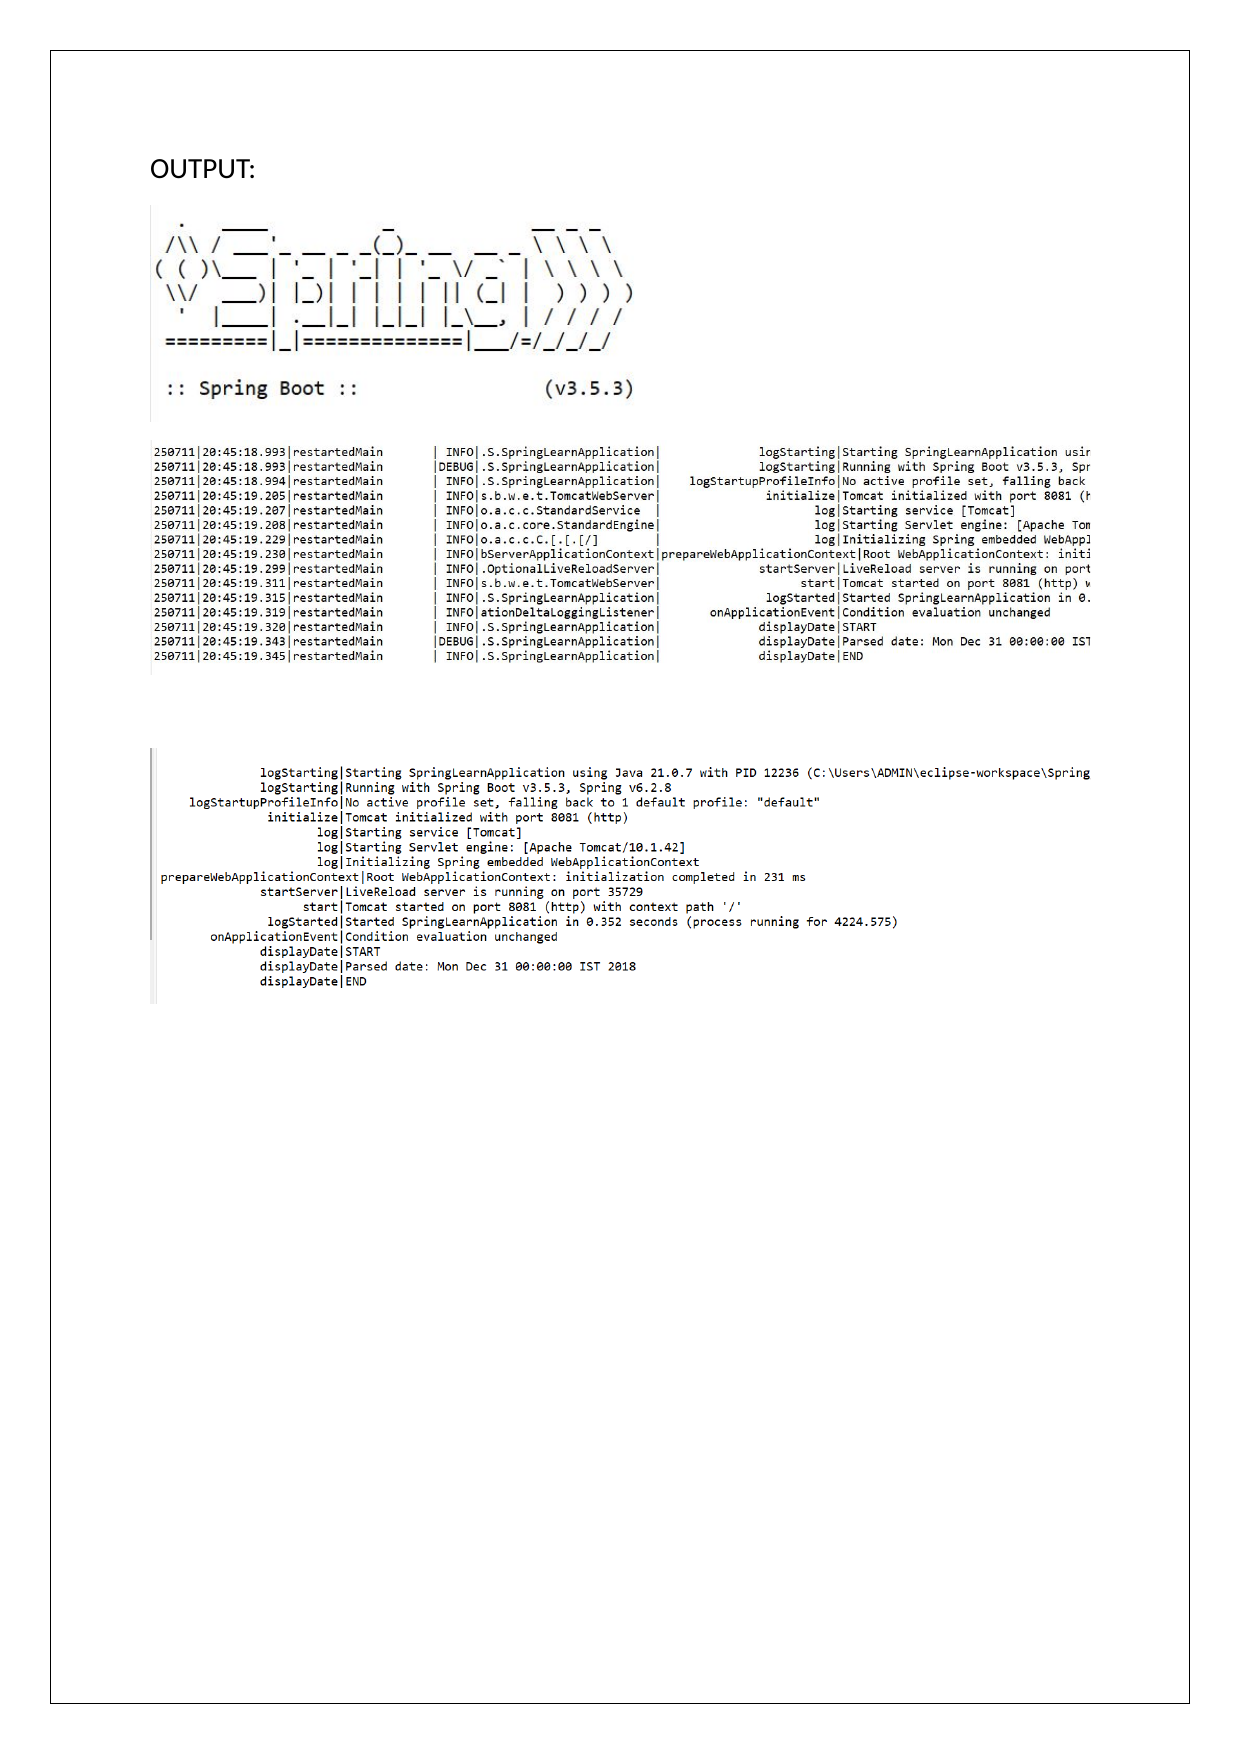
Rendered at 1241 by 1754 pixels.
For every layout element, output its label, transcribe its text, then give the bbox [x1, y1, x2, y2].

text OUTPUT: [150, 150, 1090, 186]
picture [150, 205, 684, 422]
picture [150, 748, 1091, 1004]
picture [150, 440, 1091, 675]
